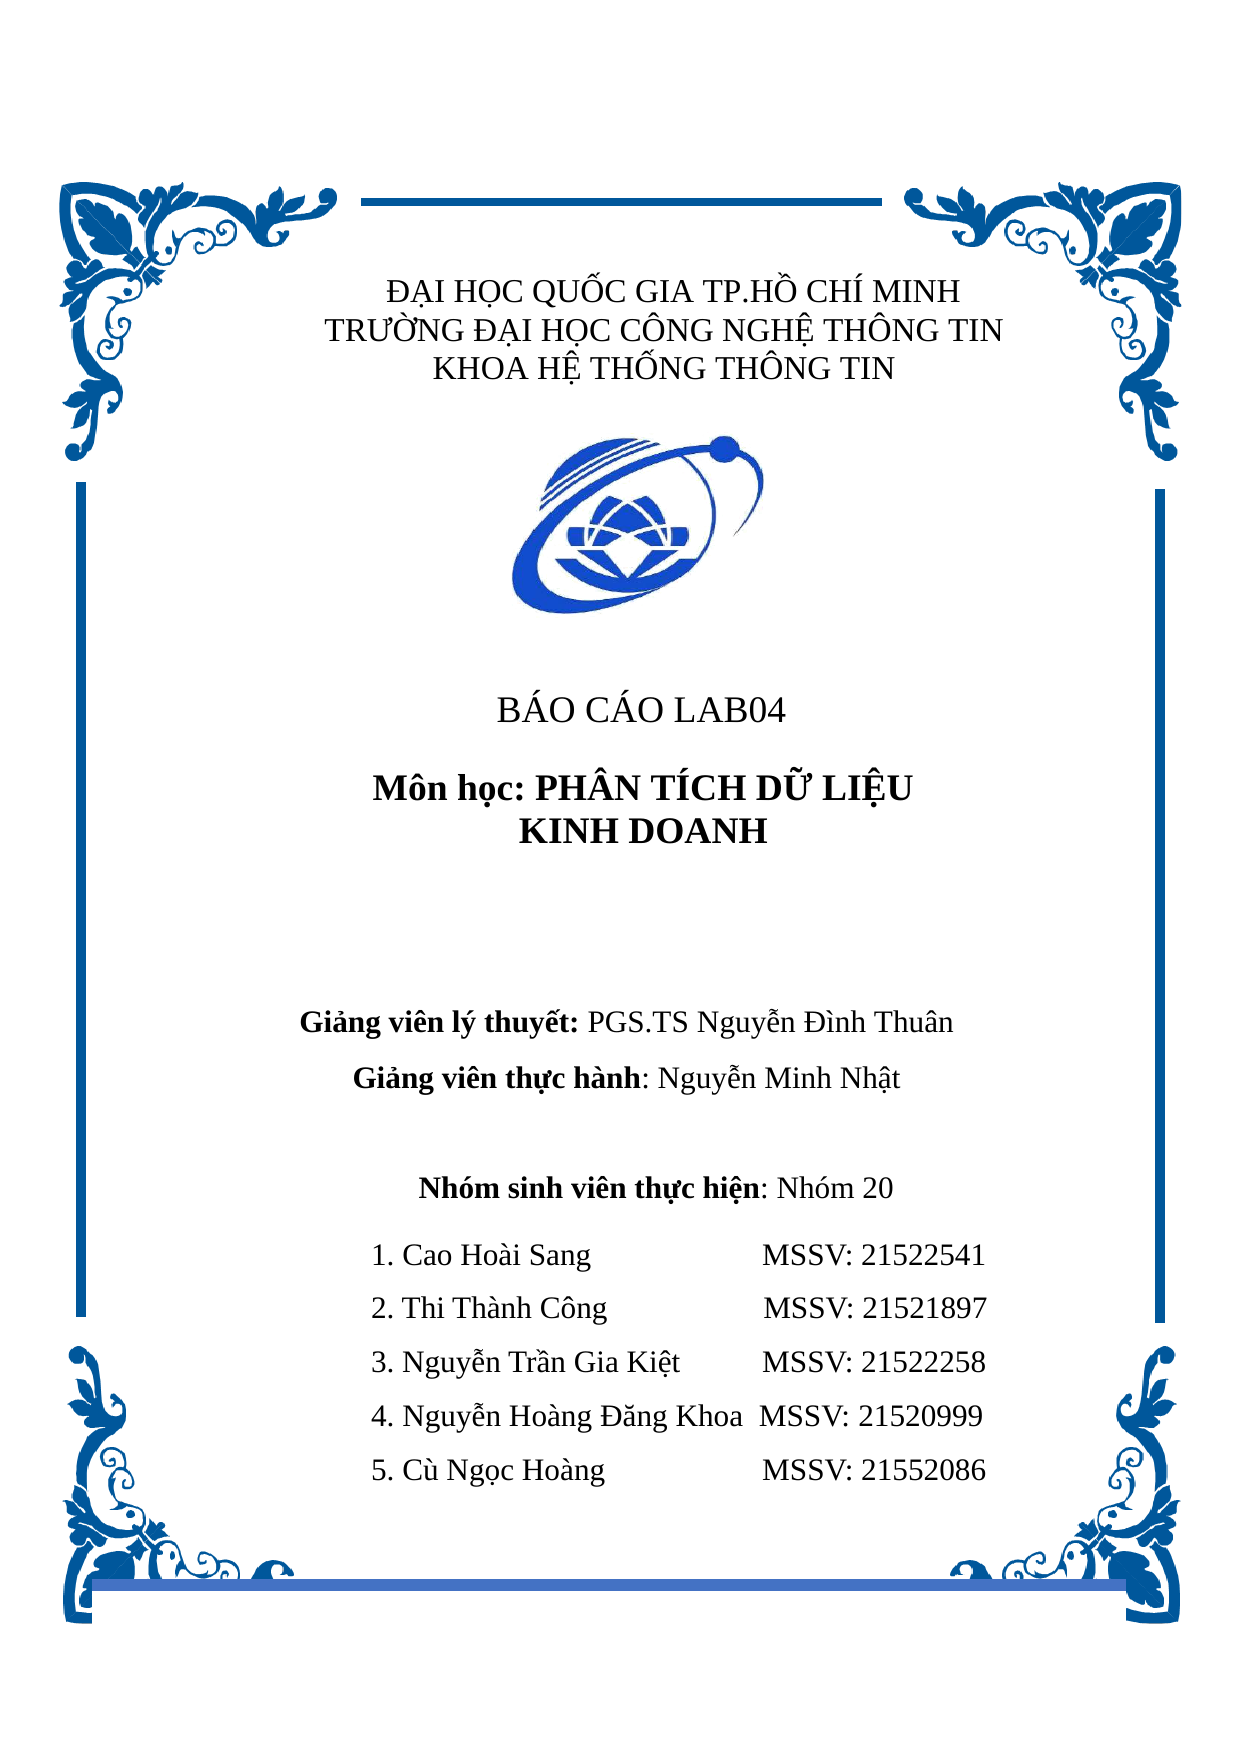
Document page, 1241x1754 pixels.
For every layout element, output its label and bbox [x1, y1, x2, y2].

picture [48, 177, 1192, 1628]
